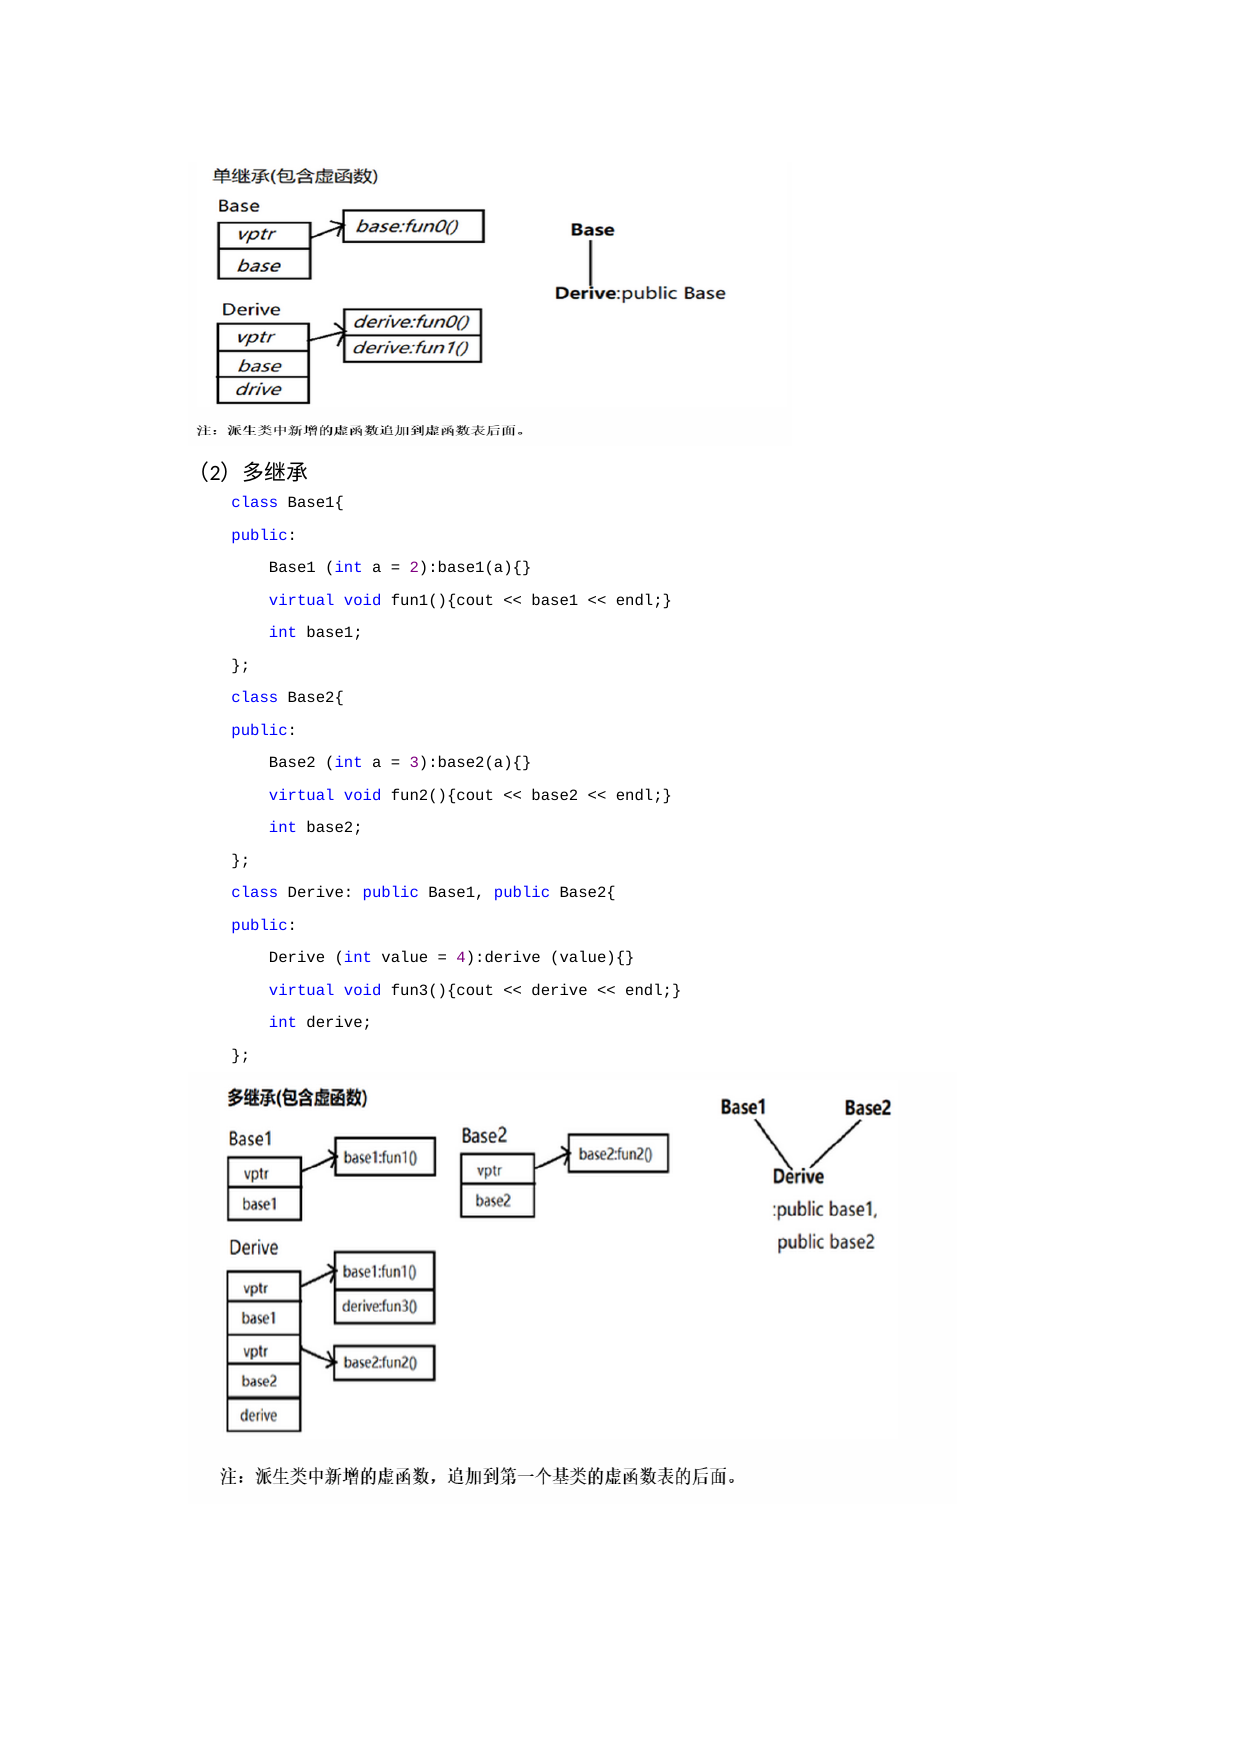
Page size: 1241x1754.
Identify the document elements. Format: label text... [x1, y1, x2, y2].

text int derive; [187, 1007, 1053, 1039]
text }; [187, 1039, 1053, 1072]
text class Base2{ [187, 682, 1053, 714]
subtitle 多继承 [187, 454, 1053, 487]
text Derive (int value = 4):derive (value){} [187, 942, 1053, 974]
text }; [187, 844, 1053, 877]
text class Derive: public Base1, public Base2{ [187, 877, 1053, 909]
text int base1; [187, 617, 1053, 649]
text public: [187, 909, 1053, 942]
text }; [187, 649, 1053, 682]
picture [187, 1072, 957, 1504]
text Base2 (int a = 3):base2(a){} [187, 747, 1053, 779]
text public: [187, 714, 1053, 747]
text virtual void fun1(){cout << base1 << endl;} [187, 584, 1053, 617]
text Base1 (int a = 2):base1(a){} [187, 552, 1053, 584]
picture [187, 162, 793, 446]
text int base2; [187, 812, 1053, 844]
text class Base1{ [187, 487, 1053, 519]
text virtual void fun3(){cout << derive << endl;} [187, 974, 1053, 1007]
text virtual void fun2(){cout << base2 << endl;} [187, 779, 1053, 812]
text public: [187, 519, 1053, 552]
